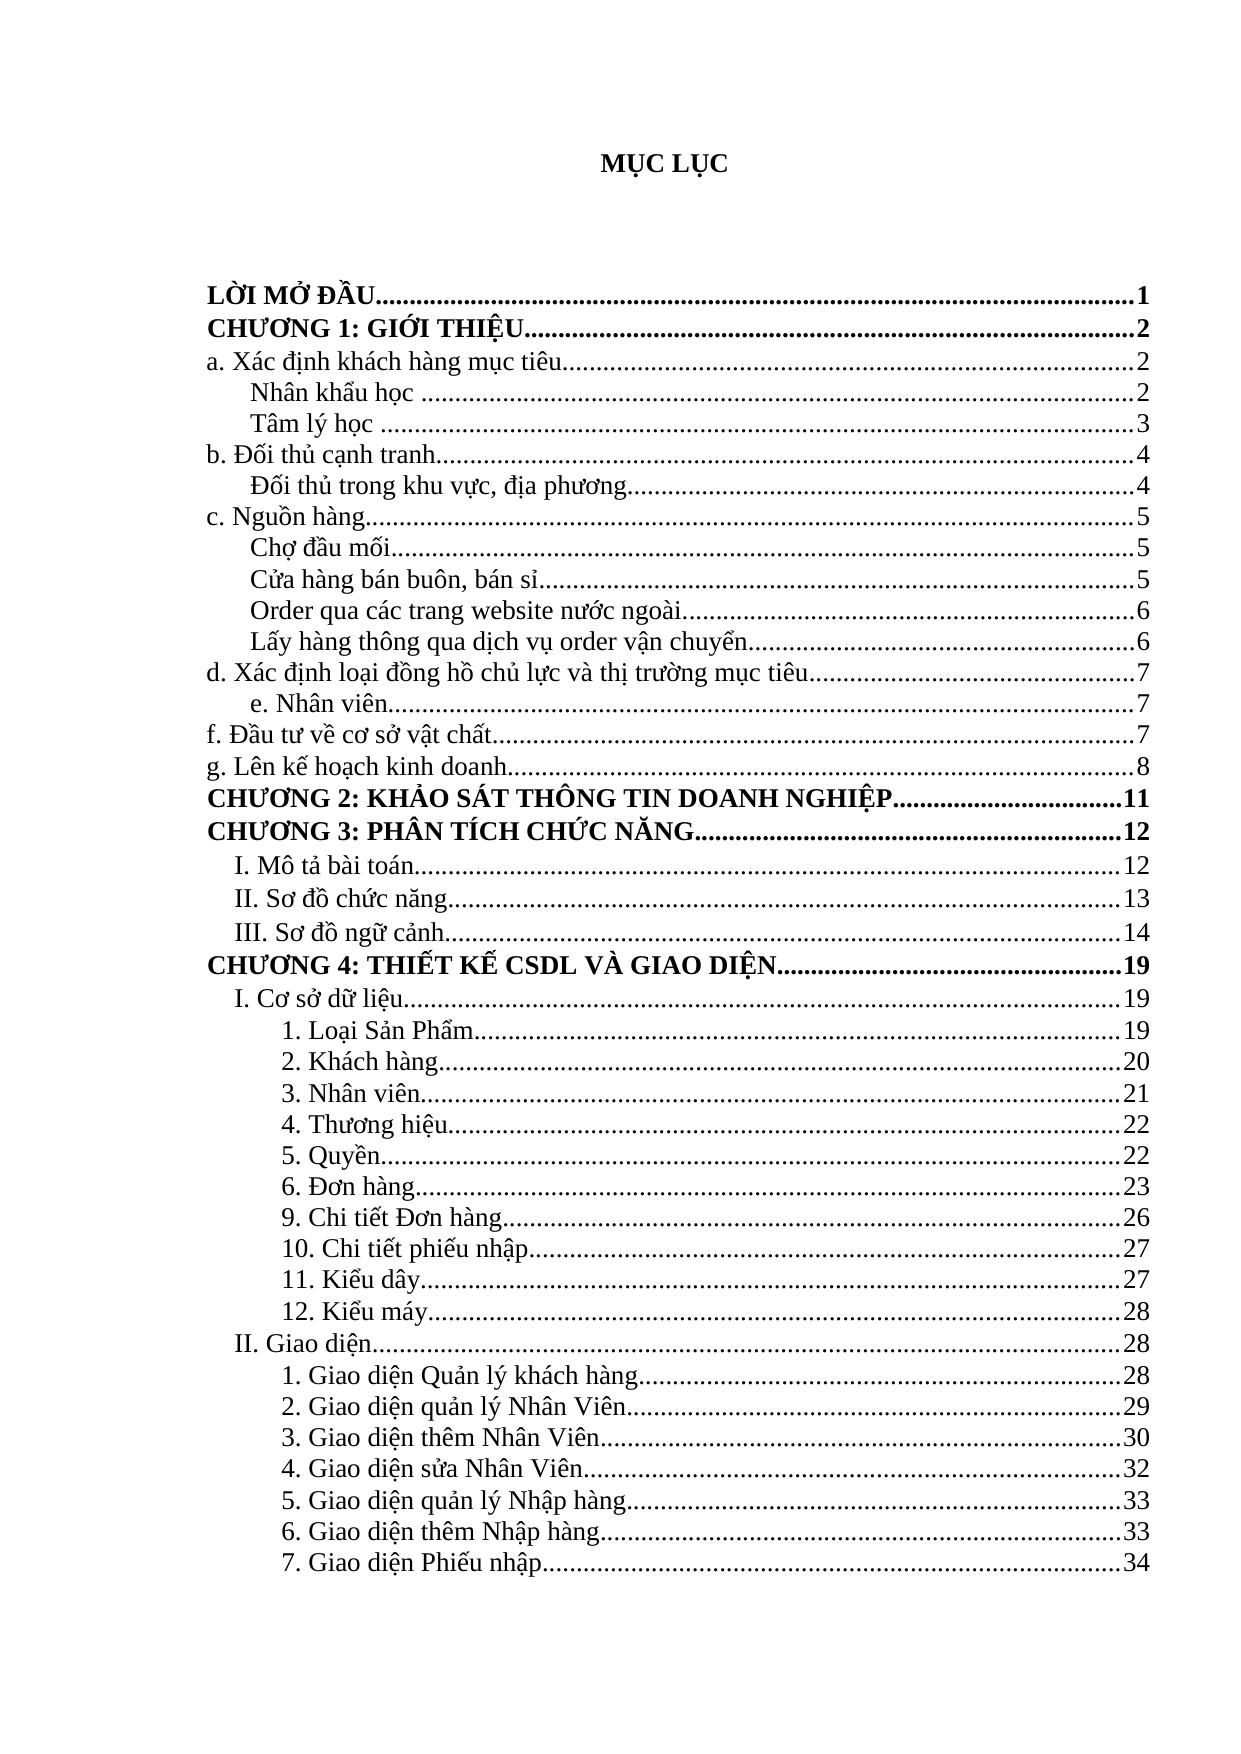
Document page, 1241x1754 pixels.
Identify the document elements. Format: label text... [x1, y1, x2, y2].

text MỤC LỤC [339, 147, 990, 178]
